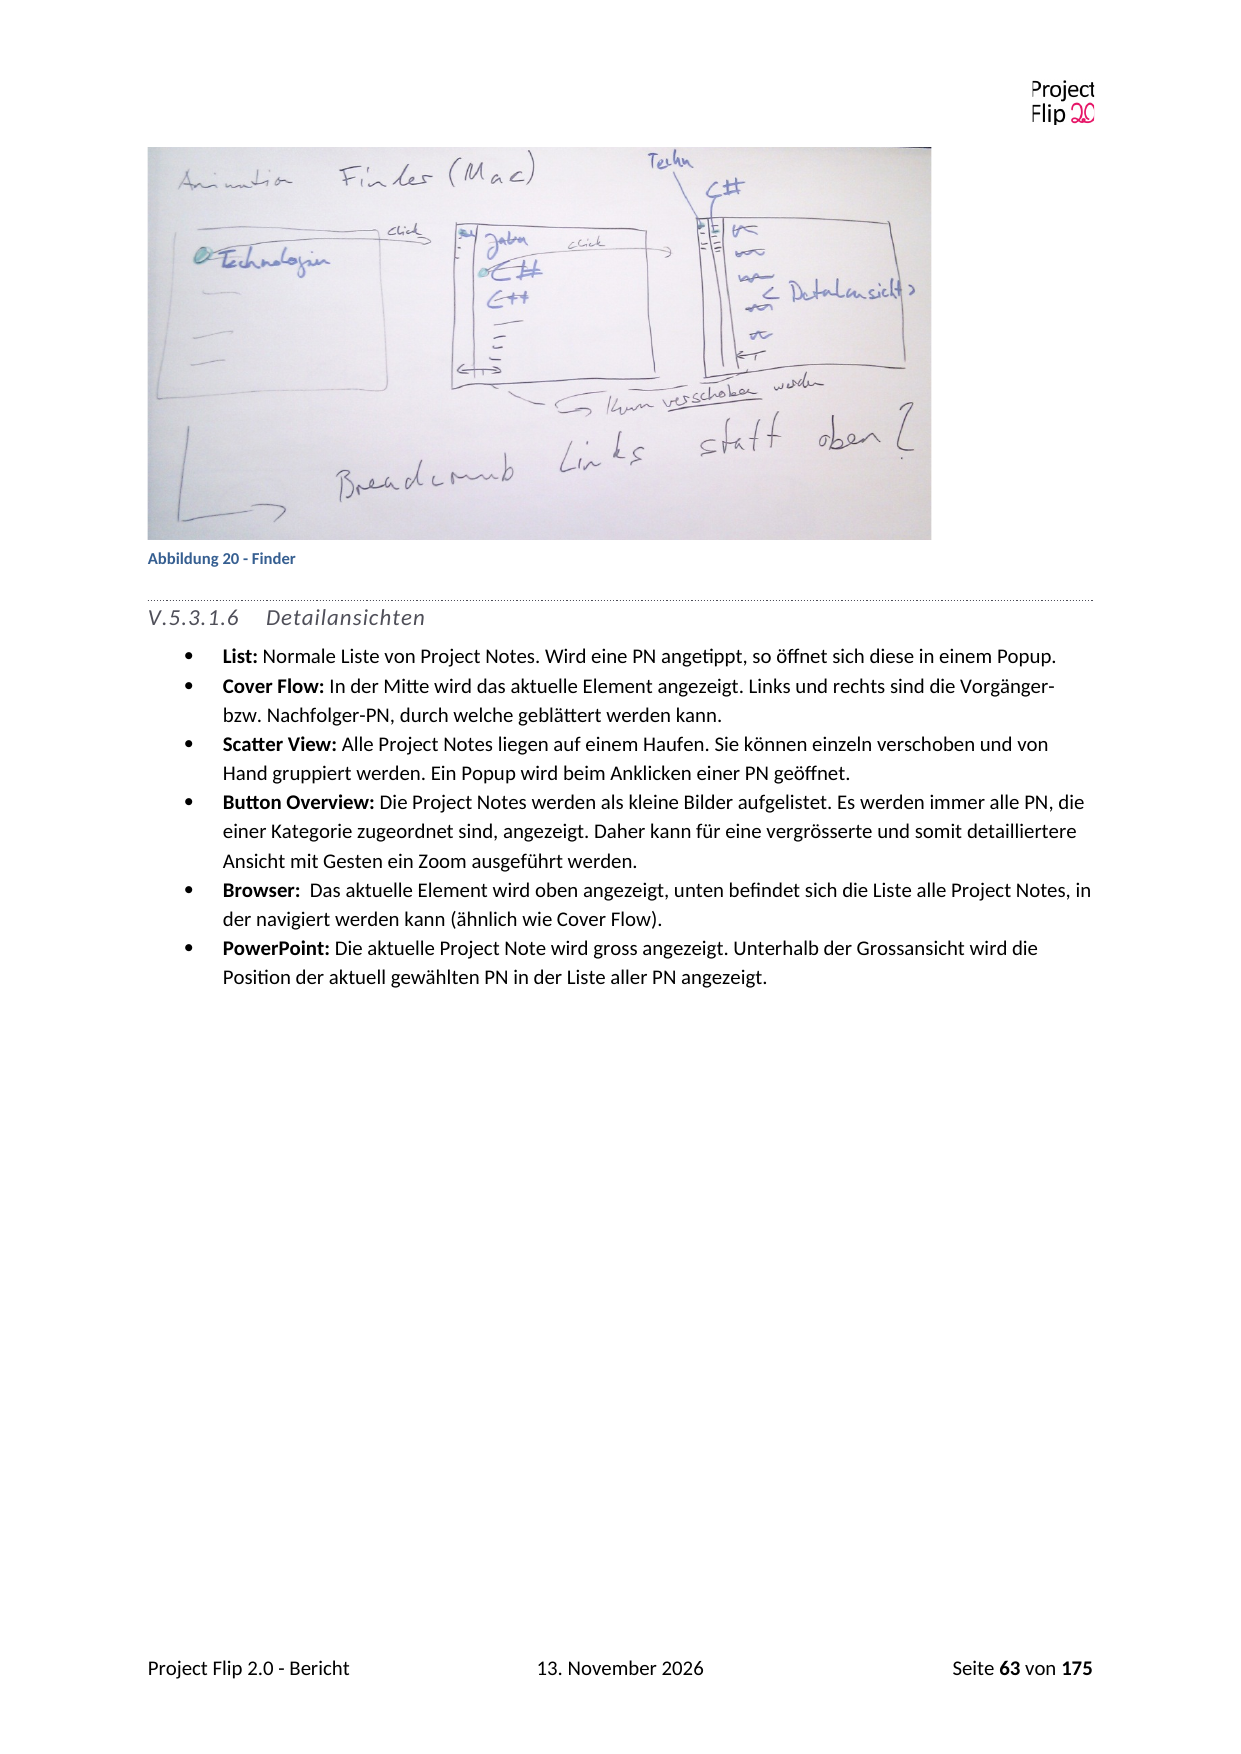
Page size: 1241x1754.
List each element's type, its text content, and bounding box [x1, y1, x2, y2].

subtitle Detailansichten [148, 599, 1093, 631]
list Button Overview: Die Project Notes werden als kleine Bilder aufgelistet. Es werden immer alle PN, die einer Kategorie zugeordnet sind, angezeigt. Daher kann für eine vergrösserte und somit detailliertere Ansicht mit Gesten ein Zoom ausgeführt werden. [185, 789, 1093, 873]
list PowerPoint: Die aktuelle Project Note wird gross angezeigt. Unterhalb der Grossansicht wird die Position der aktuell gewählten PN in der Liste aller PN angezeigt. [185, 935, 1093, 990]
list Cover Flow: In der Mitte wird das aktuelle Element angezeigt. Links und rechts sind die Vorgänger- bzw. Nachfolger-PN, durch welche geblättert werden kann. [185, 673, 1093, 727]
picture [147, 147, 932, 540]
list Browser: Das aktuelle Element wird oben angezeigt, unten befindet sich die Liste alle Project Notes, in der navigiert werden kann (ähnlich wie Cover Flow). [185, 877, 1093, 932]
list Scatter View: Alle Project Notes liegen auf einem Haufen. Sie können einzeln verschoben und von Hand gruppiert werden. Ein Popup wird beim Anklicken einer PN geöffnet. [185, 731, 1093, 786]
list List: Normale Liste von Project Notes. Wird eine PN angetippt, so öffnet sich diese in einem Popup. [185, 644, 1093, 669]
picture [1081, 79, 1097, 124]
